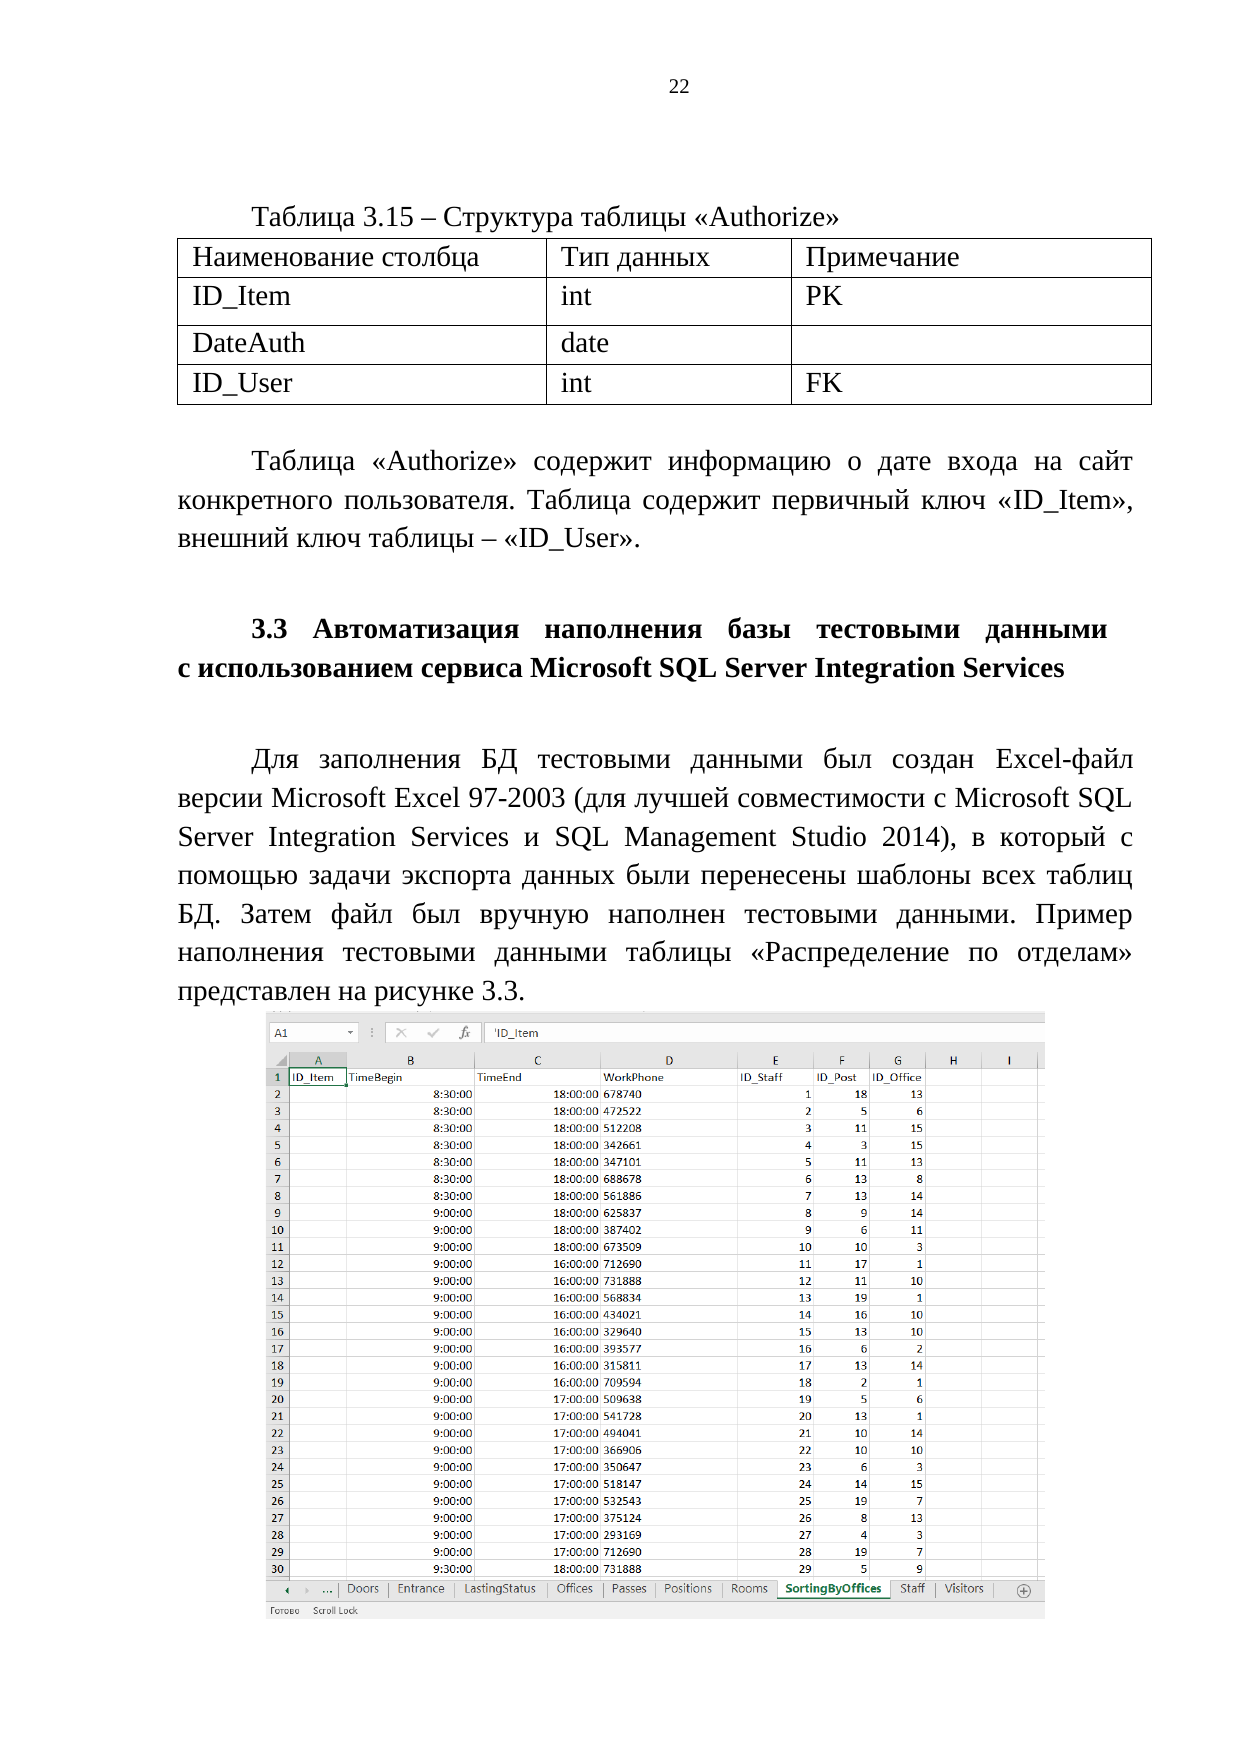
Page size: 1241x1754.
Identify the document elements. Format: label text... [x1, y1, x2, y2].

table_cell ID_Item [178, 278, 546, 324]
table_cell date [547, 326, 791, 364]
text Для заполнения БД тестовыми данными был создан Excel-файл версии Microsoft Excel 97-2003 (для лучшей совместимости с Microsoft SQL Server Integration Services и SQL Management Studio 2014), в который с помощью задачи экспорта данных были перенесены шаблоны всех таблиц БД. Затем файл был вручную наполнен тестовыми данными. Пример наполнения тестовыми данными таблицы «Распределение по отделам» представлен на рисунке 3.3. [177, 742, 1133, 1006]
table_cell PK [792, 278, 1151, 324]
text 3.3 Автоматизация наполнения базы тестовыми данными с использованием сервиса Microsoft SQL Server Integration Services [177, 612, 1133, 684]
table_header Примечание [792, 239, 1151, 277]
table_cell FK [792, 365, 1151, 404]
text Таблица «Authorize» содержит информацию о дате входа на сайт конкретного пользователя. Таблица содержит первичный ключ «ID_Item», внешний ключ таблицы – «ID_User». [177, 443, 1133, 554]
table_cell int [547, 365, 791, 404]
table_cell DateAuth [178, 326, 546, 364]
table_header Тип данных [547, 239, 791, 277]
table_cell [792, 326, 1151, 364]
table_cell int [547, 278, 791, 324]
table_cell ID_User [178, 365, 546, 404]
text Таблица 3.15 – Структура таблицы «Authorize» [177, 199, 1133, 233]
table_header Наименование столбца [178, 239, 546, 277]
picture [265, 1011, 1045, 1619]
